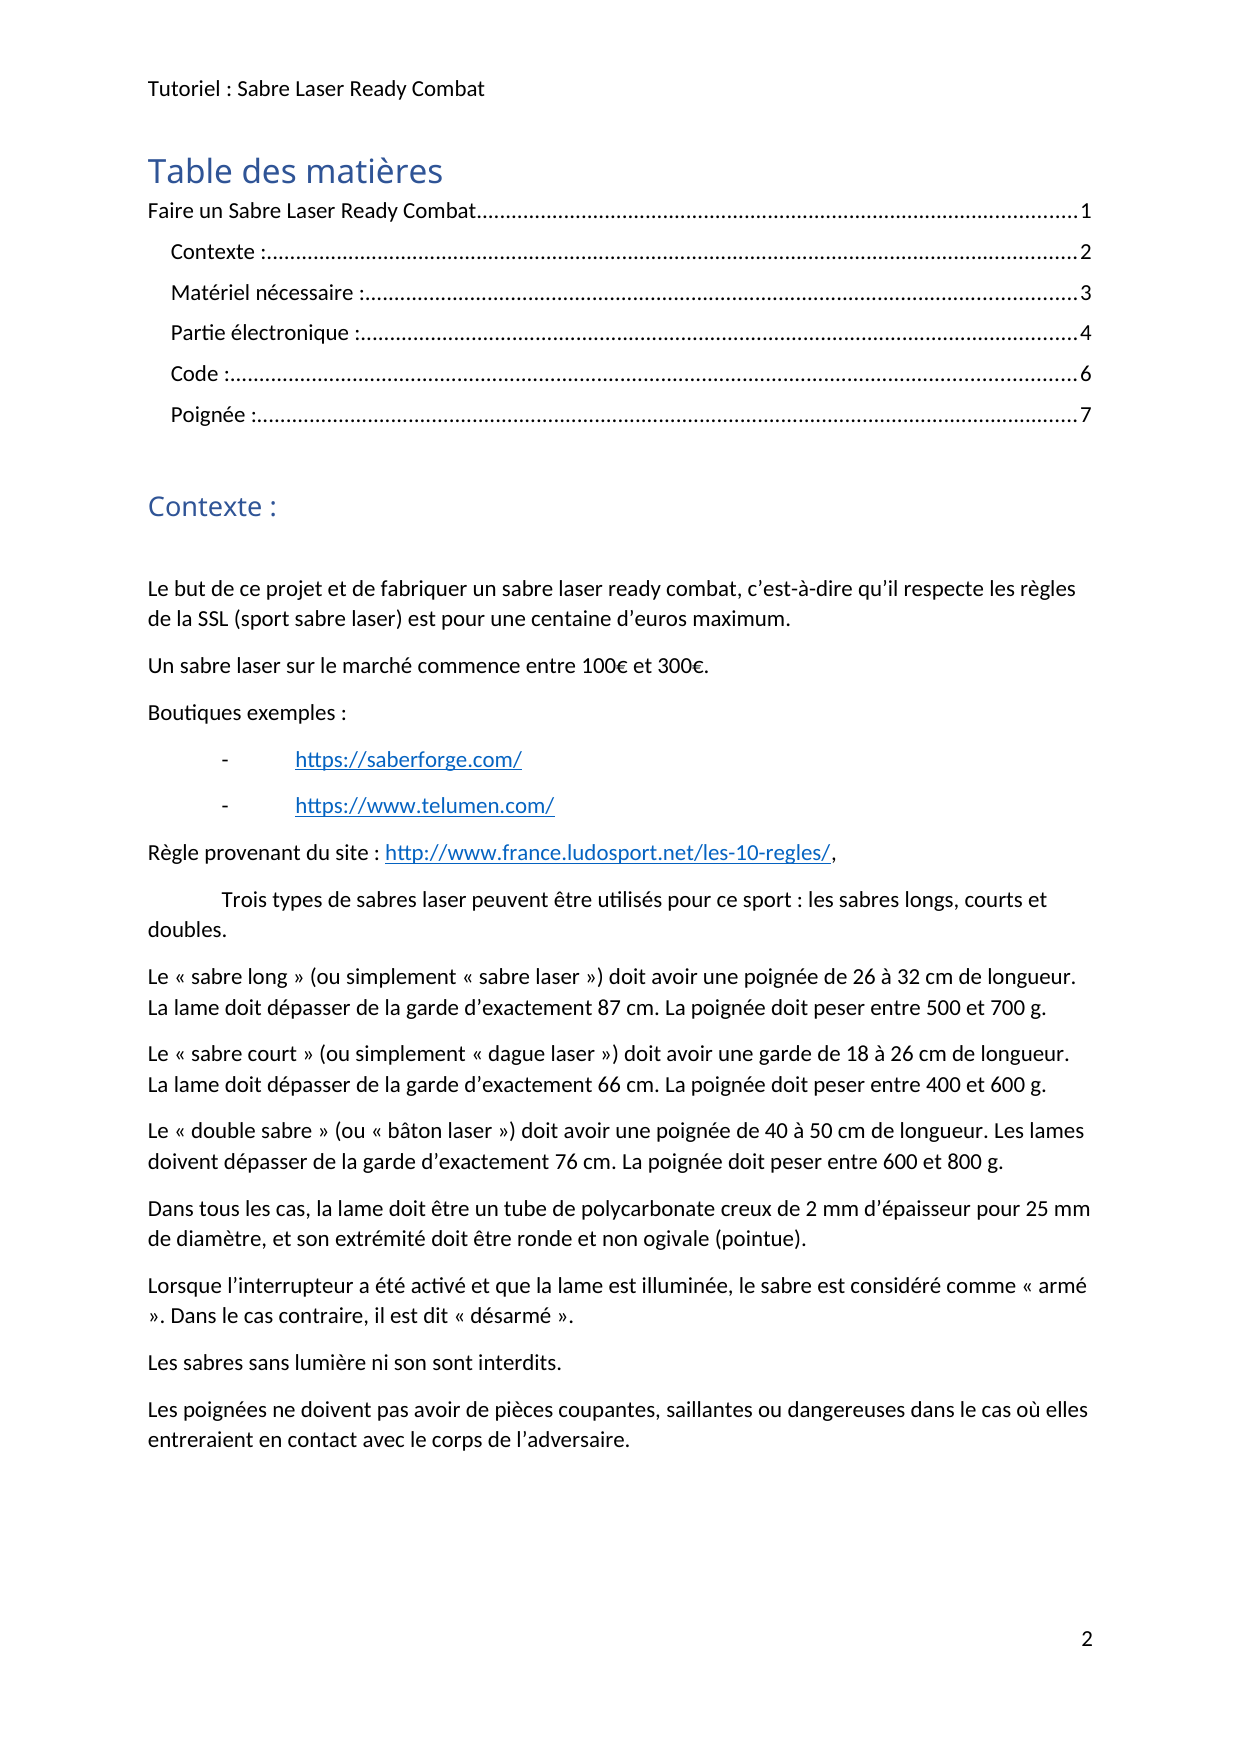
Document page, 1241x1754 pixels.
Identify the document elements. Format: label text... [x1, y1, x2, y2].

text Règle provenant du site : http://www.france.ludosport.net/les-10-regles/, [148, 838, 1093, 866]
text Les sabres sans lumière ni son sont interdits. [148, 1348, 1093, 1376]
text Le but de ce projet et de fabriquer un sabre laser ready combat, c’est-à-dire qu’il respecte les règles de la SSL (sport sabre laser) est pour une centaine d’euros maximum. [148, 574, 1093, 632]
text Lorsque l’interrupteur a été activé et que la lame est illuminée, le sabre est considéré comme « armé ». Dans le cas contraire, il est dit « désarmé ». [148, 1271, 1093, 1329]
text - https://saberforge.com/ [148, 745, 1093, 773]
text Les poignées ne doivent pas avoir de pièces coupantes, saillantes ou dangereuses dans le cas où elles entreraient en contact avec le corps de l’adversaire. [148, 1395, 1093, 1453]
text Le « sabre long » (ou simplement « sabre laser ») doit avoir une poignée de 26 à 32 cm de longueur. La lame doit dépasser de la garde d’exactement 87 cm. La poignée doit peser entre 500 et 700 g. [148, 962, 1093, 1021]
text - https://www.telumen.com/ [148, 792, 1093, 819]
text Un sabre laser sur le marché commence entre 100€ et 300€. [148, 651, 1093, 679]
text Le « double sabre » (ou « bâton laser ») doit avoir une poignée de 40 à 50 cm de longueur. Les lames doivent dépasser de la garde d’exactement 76 cm. La poignée doit peser entre 600 et 800 g. [148, 1117, 1093, 1175]
text Boutiques exemples : [148, 698, 1093, 726]
text Le « sabre court » (ou simplement « dague laser ») doit avoir une garde de 18 à 26 cm de longueur. La lame doit dépasser de la garde d’exactement 66 cm. La poignée doit peser entre 400 et 600 g. [148, 1039, 1093, 1098]
subtitle Contexte : [148, 487, 1093, 524]
text Dans tous les cas, la lame doit être un tube de polycarbonate creux de 2 mm d’épaisseur pour 25 mm de diamètre, et son extrémité doit être ronde et non ogivale (pointue). [148, 1194, 1093, 1252]
text Trois types de sabres laser peuvent être utilisés pour ce sport : les sabres longs, courts et doubles. [148, 885, 1093, 943]
